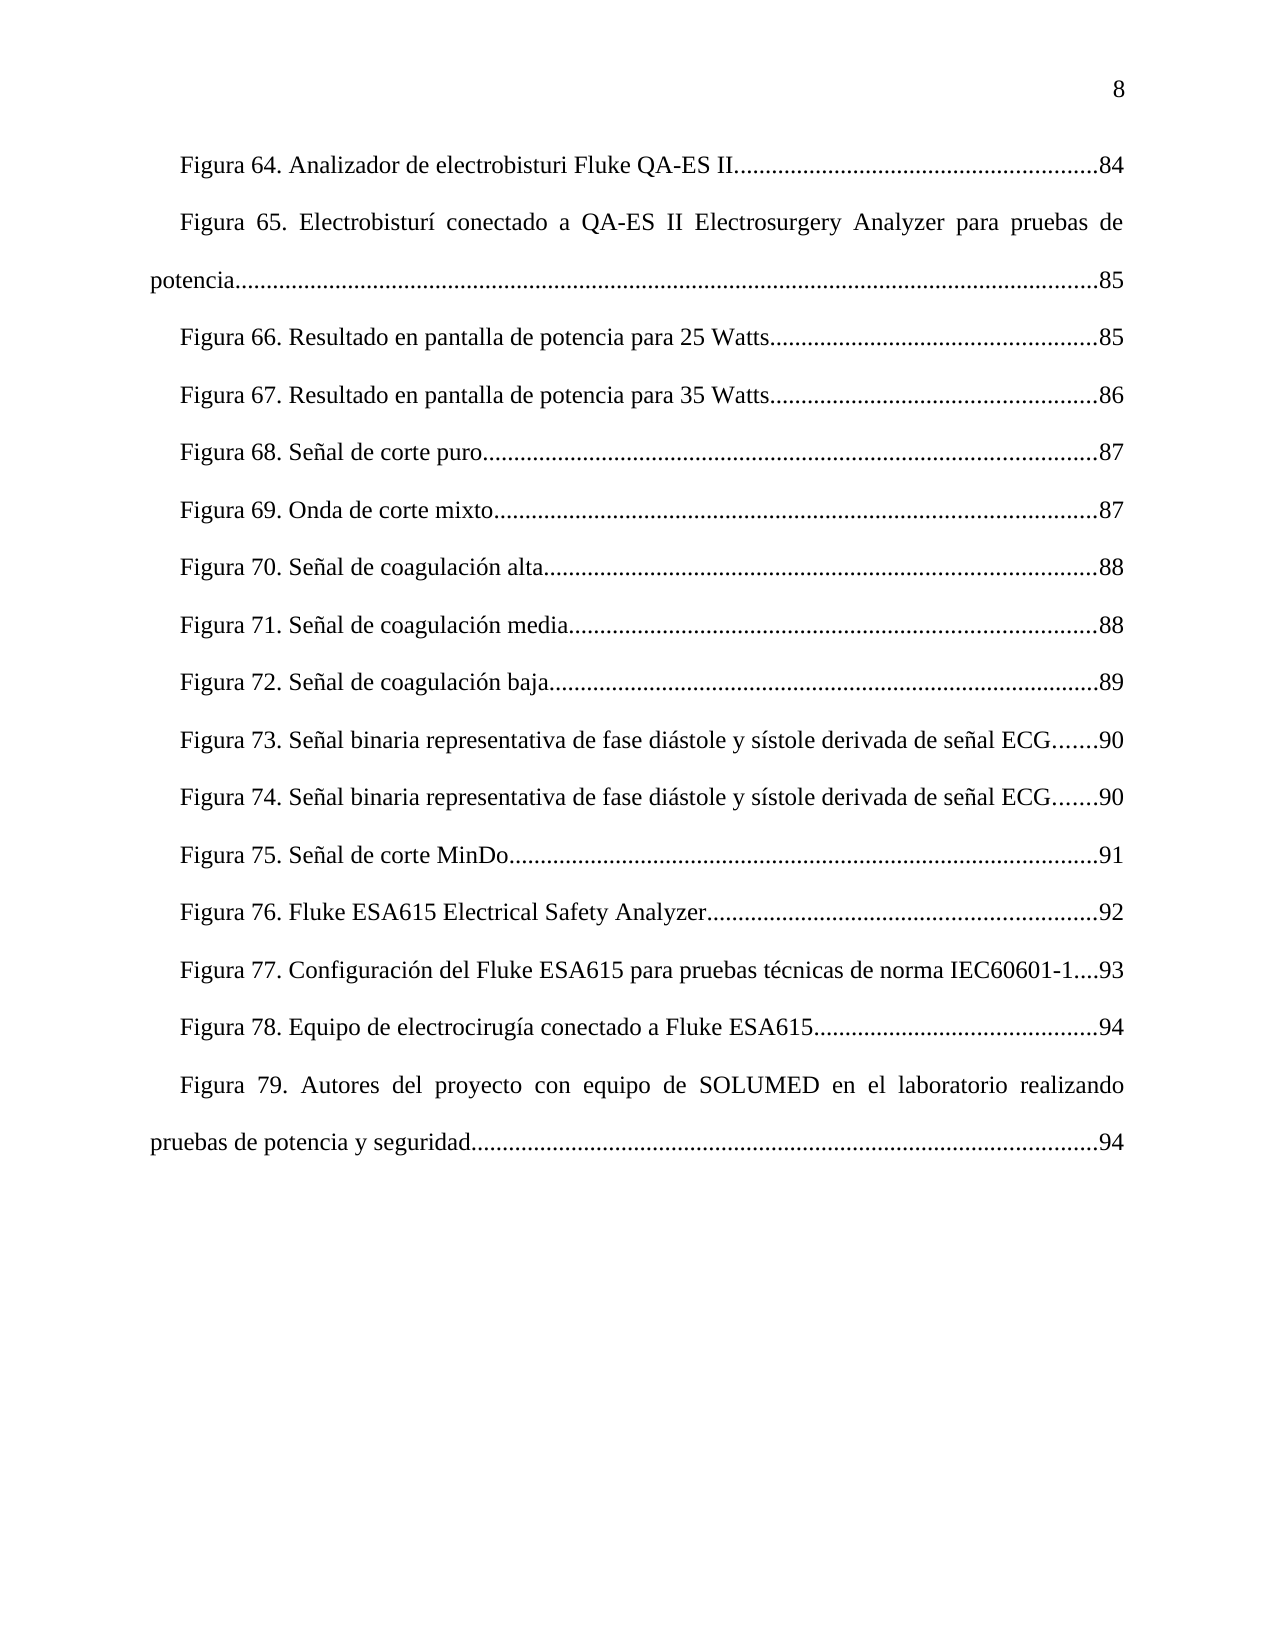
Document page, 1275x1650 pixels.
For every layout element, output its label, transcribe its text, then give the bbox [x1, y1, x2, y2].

text Figura 77. Configuración del Fluke ESA615 para pruebas técnicas de norma IEC60601-1. 93 [150, 955, 1125, 984]
text Figura 79. Autores del proyecto con equipo de SOLUMED en el laboratorio realizando pruebas de potencia y seguridad. 94 [150, 1070, 1125, 1156]
text Figura 64. Analizador de electrobisturi Fluke QA-ES II. 84 [150, 150, 1125, 179]
text Figura 75. Señal de corte MinDo 91 [150, 840, 1125, 869]
text Figura 76. Fluke ESA615 Electrical Safety Analyzer 92 [150, 897, 1125, 926]
text Figura 66. Resultado en pantalla de potencia para 25 Watts. 85 [150, 322, 1125, 351]
text Figura 73. Señal binaria representativa de fase diástole y sístole derivada de señal ECG 90 [150, 725, 1125, 754]
text Figura 67. Resultado en pantalla de potencia para 35 Watts. 86 [150, 380, 1125, 409]
text Figura 72. Señal de coagulación baja 89 [150, 667, 1125, 696]
text Figura 78. Equipo de electrocirugía conectado a Fluke ESA615 94 [150, 1012, 1125, 1041]
text Figura 65. Electrobisturí conectado a QA-ES II Electrosurgery Analyzer para pruebas de potencia. 85 [150, 207, 1125, 294]
text Figura 68. Señal de corte puro 87 [150, 437, 1125, 466]
text Figura 69. Onda de corte mixto 87 [150, 495, 1125, 524]
text Figura 70. Señal de coagulación alta 88 [150, 552, 1125, 581]
text Figura 74. Señal binaria representativa de fase diástole y sístole derivada de señal ECG 90 [150, 782, 1125, 811]
text Figura 71. Señal de coagulación media 88 [150, 610, 1125, 639]
